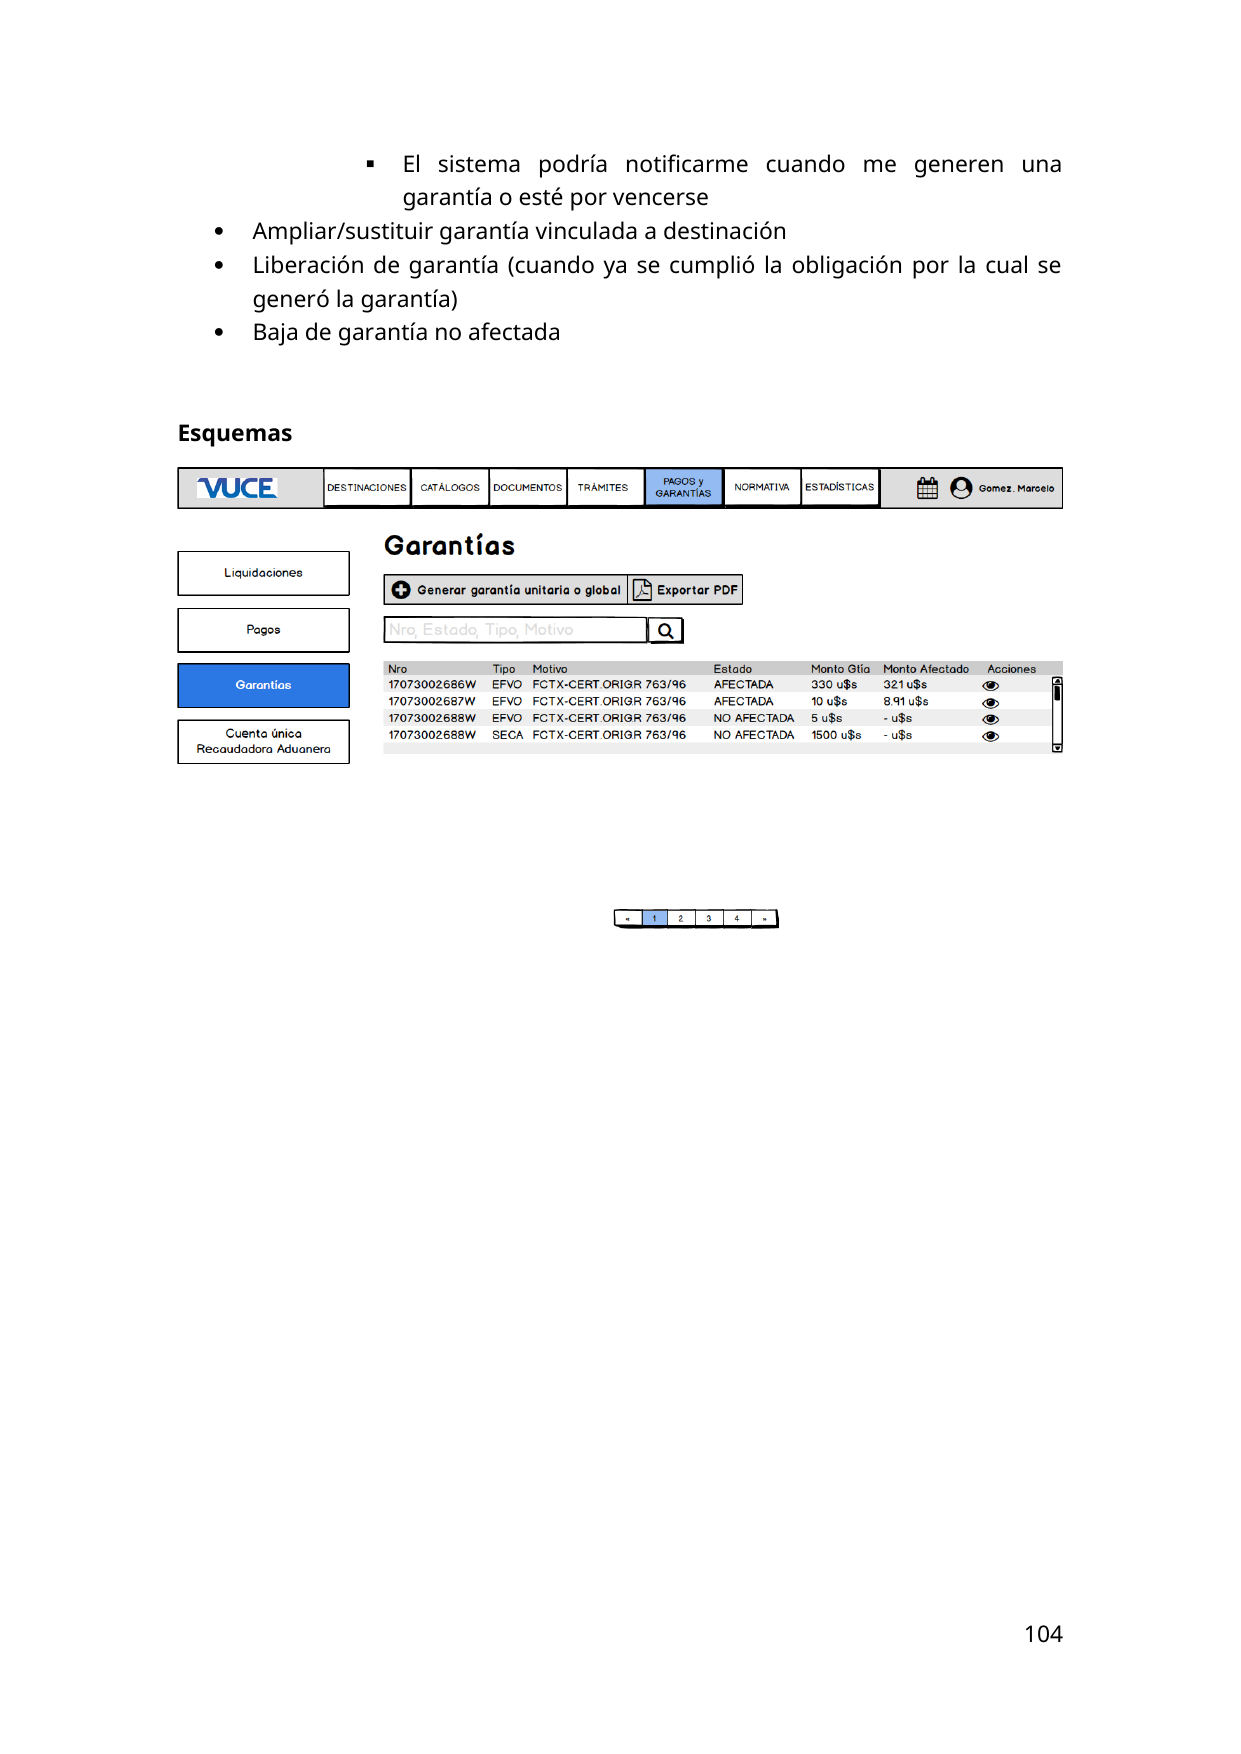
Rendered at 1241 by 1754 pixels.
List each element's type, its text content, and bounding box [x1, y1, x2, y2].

picture [177, 467, 1063, 929]
list Liberación de garantía (cuando ya se cumplió la obligación por la cual se generó la garantía) [215, 249, 1063, 314]
text Esquemas [177, 417, 1063, 448]
list Ampliar/sustituir garantía vinculada a destinación [215, 215, 1063, 246]
list El sistema podría notificarme cuando me generen una garantía o esté por vencerse [365, 148, 1063, 213]
list Baja de garantía no afectada [215, 316, 1063, 348]
